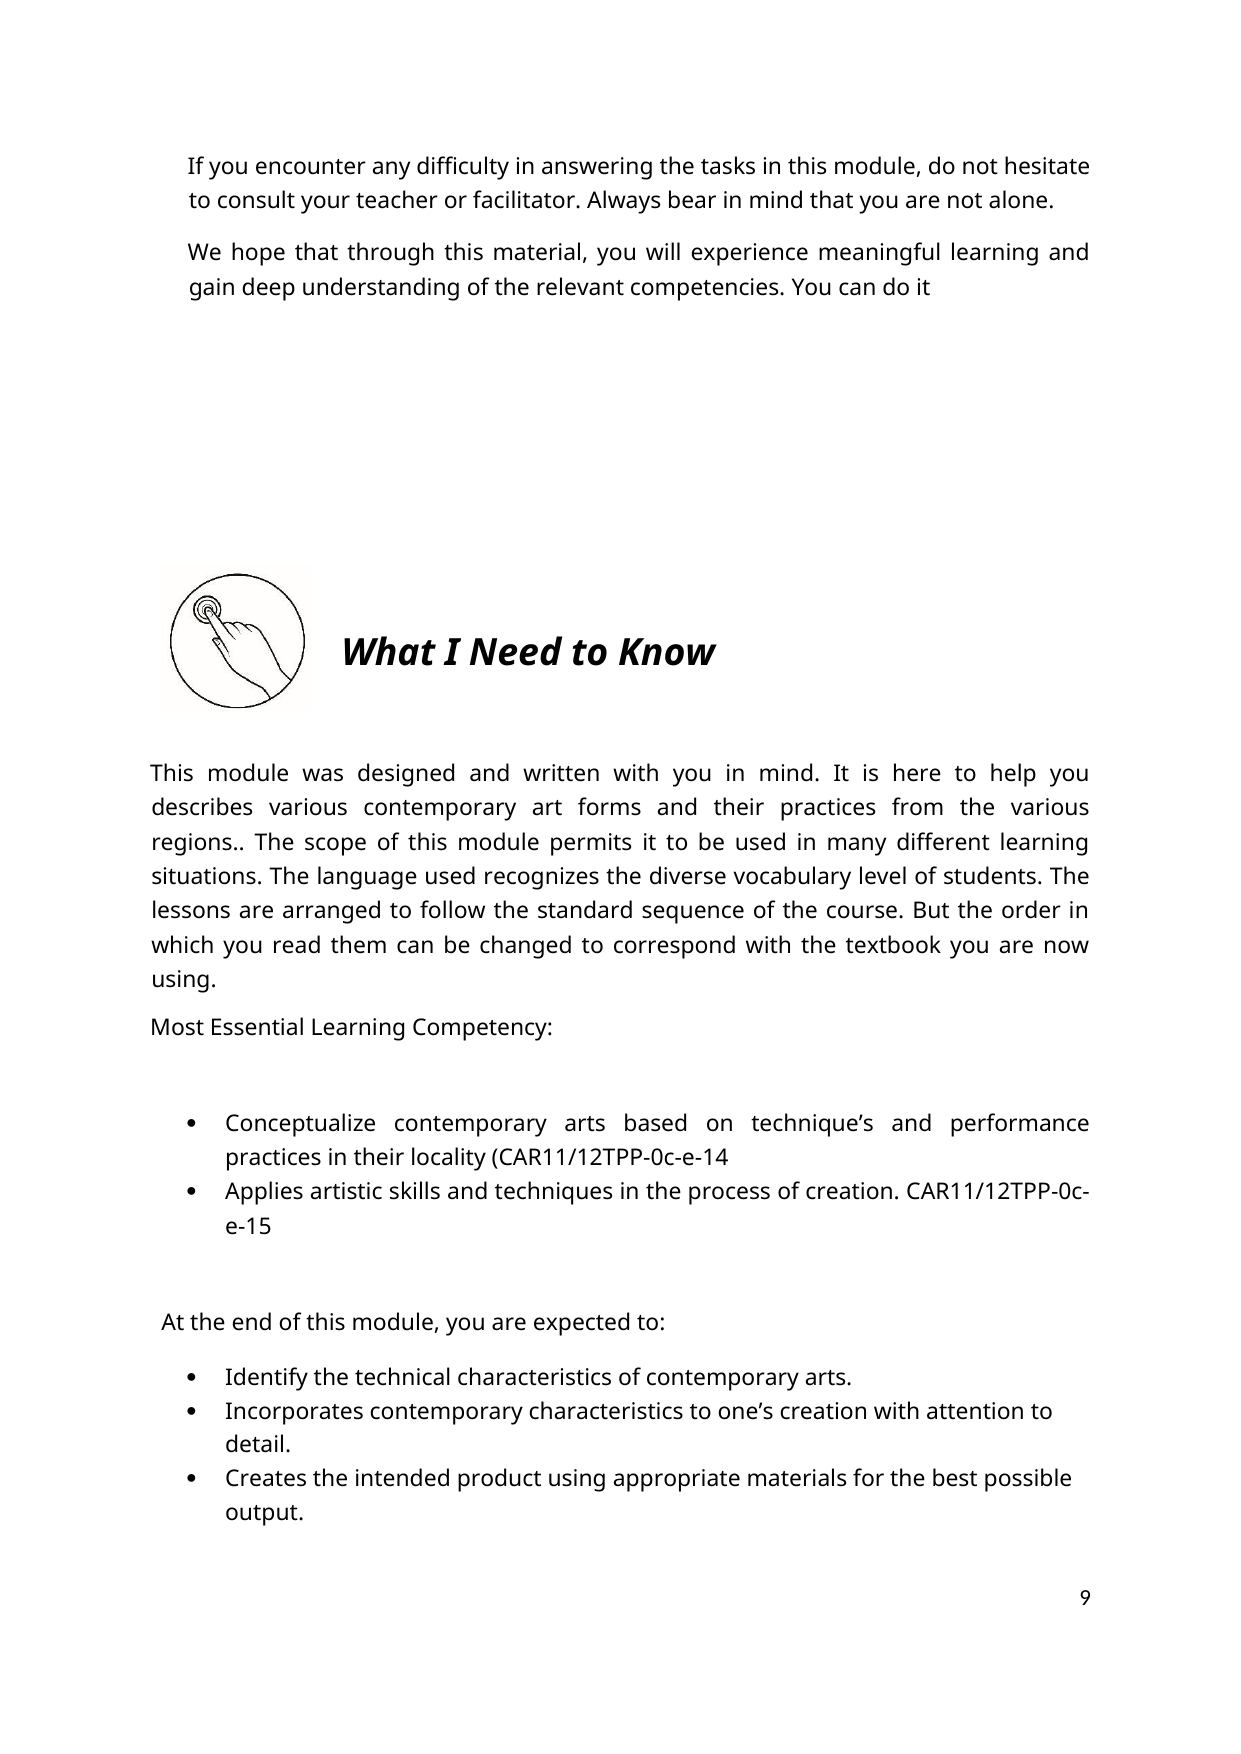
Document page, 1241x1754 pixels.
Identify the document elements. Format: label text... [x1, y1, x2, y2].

subtitle What I Need to Know [312, 626, 1091, 677]
list Conceptualize contemporary arts based on technique’s and performance practices in their locality (CAR11/12TPP-0c-e-14 [187, 1107, 1091, 1172]
text This module was designed and written with you in mind. It is here to help you describes various contemporary art forms and their practices from the various regions.. The scope of this module permits it to be used in many different learning situations. The language used recognizes the diverse vocabulary level of students. The lessons are arranged to follow the standard sequence of the course. But the order in which you read them can be changed to correspond with the textbook you are now using. [150, 757, 1091, 994]
list Identify the technical characteristics of contemporary arts. [187, 1361, 1091, 1392]
list Applies artistic skills and techniques in the process of creation. CAR11/12TPP-0c-e-15 [187, 1175, 1091, 1241]
text We hope that through this material, you will experience meaningful learning and gain deep understanding of the relevant competencies. You can do it [187, 236, 1091, 302]
picture [161, 564, 312, 714]
text If you encounter any difficulty in answering the tasks in this module, do not hesitate to consult your teacher or facilitator. Always bear in mind that you are not alone. [187, 150, 1091, 216]
text At the end of this module, you are expected to: [161, 1306, 1091, 1337]
list Creates the intended product using appropriate materials for the best possible output. [187, 1462, 1091, 1527]
list Incorporates contemporary characteristics to one’s creation with attention to detail. [187, 1395, 1091, 1460]
text Most Essential Learning Competency: [150, 1011, 1091, 1042]
